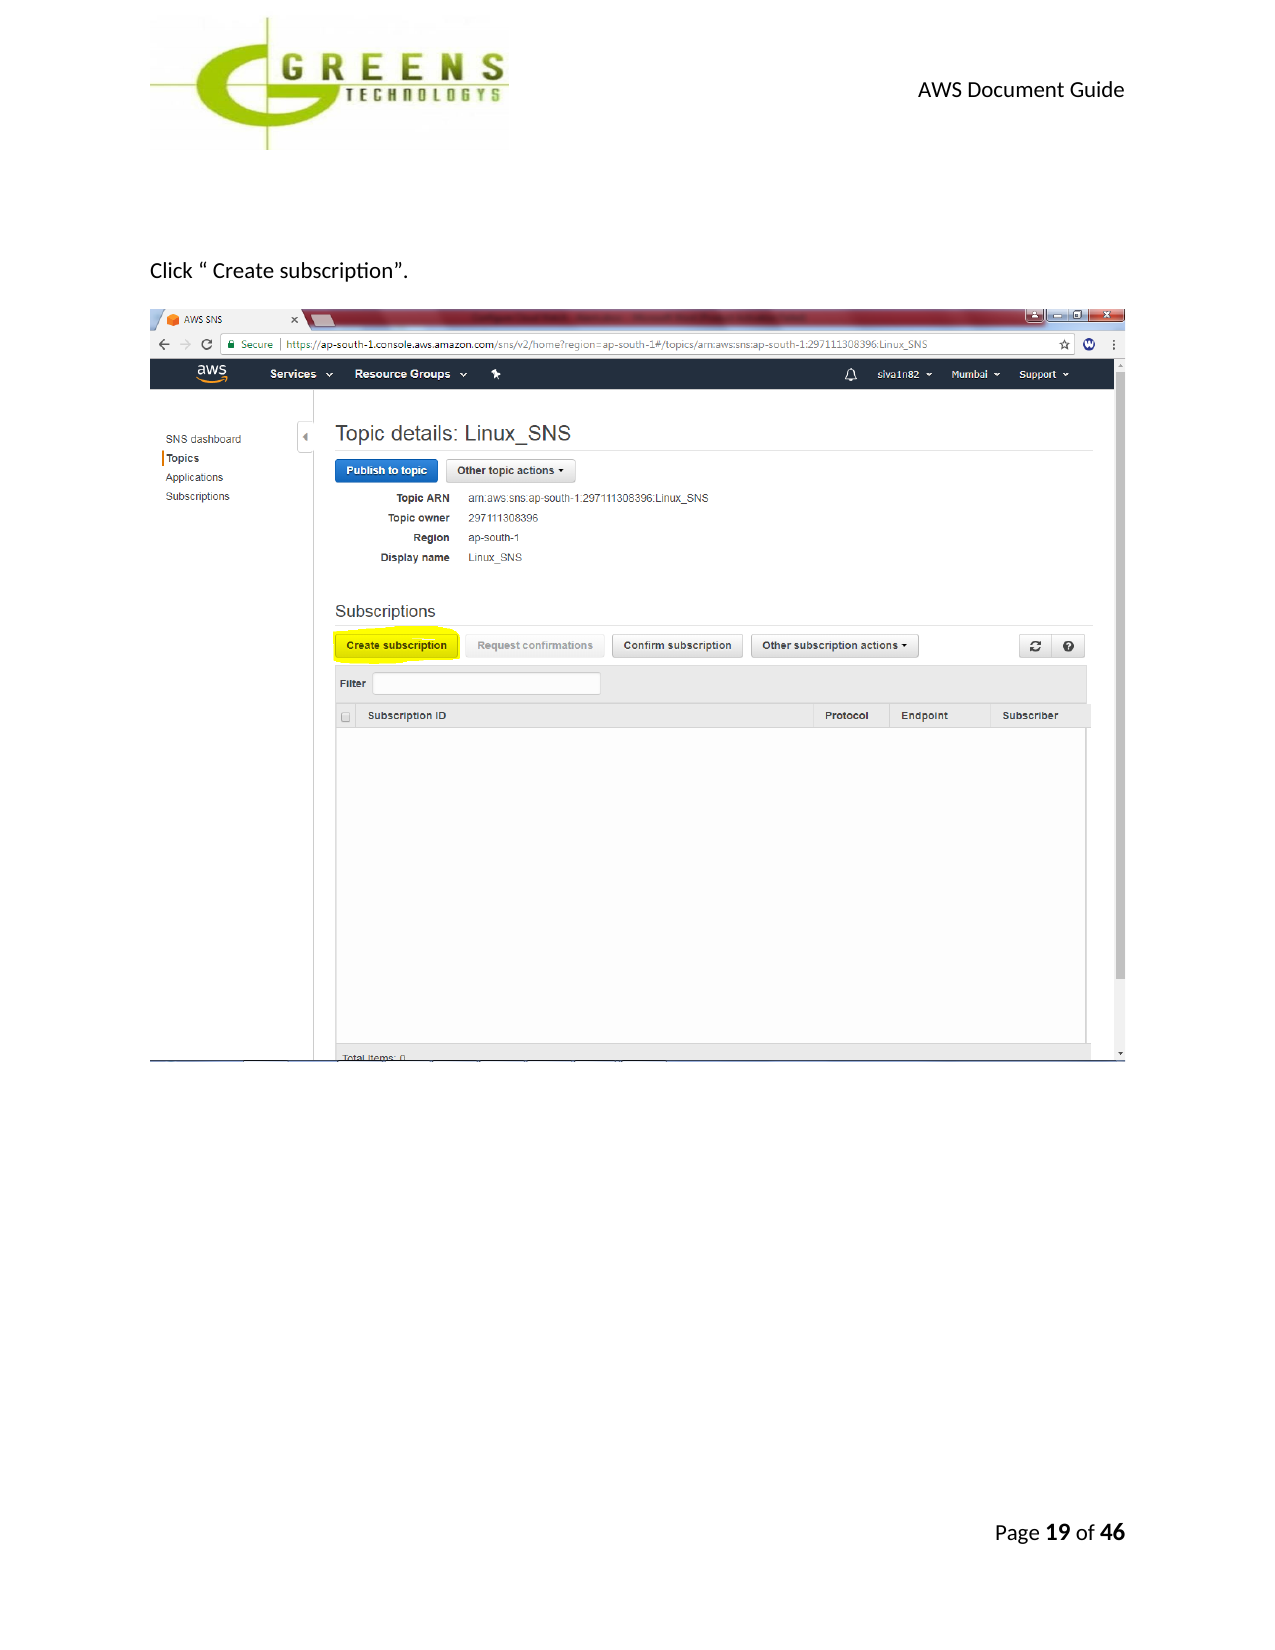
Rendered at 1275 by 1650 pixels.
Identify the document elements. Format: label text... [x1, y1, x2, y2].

picture [150, 309, 1125, 1062]
text Click “ Create subscription”. [150, 256, 1125, 284]
picture [150, 7, 509, 150]
